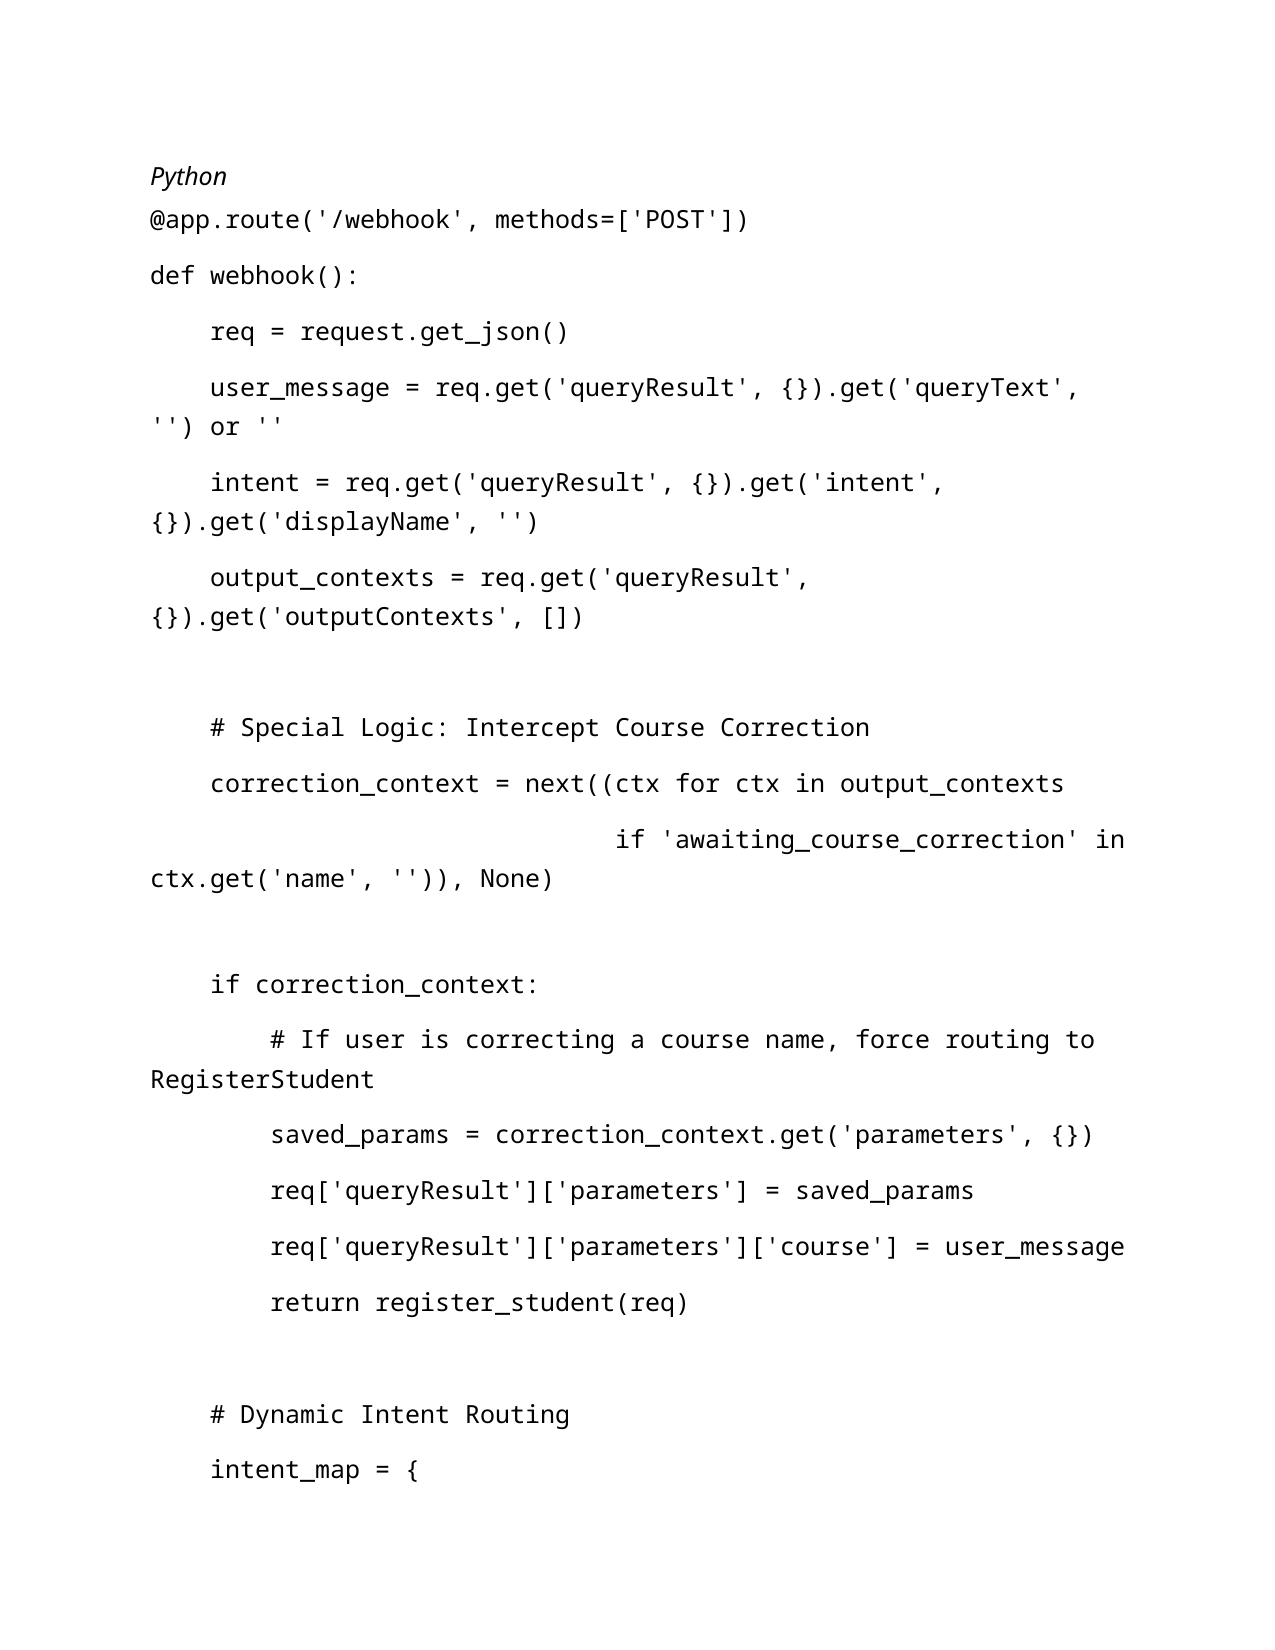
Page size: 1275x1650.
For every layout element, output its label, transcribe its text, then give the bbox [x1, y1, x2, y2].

text if correction_context: [150, 966, 1125, 1000]
text output_contexts = req.get('queryResult', {}).get('outputContexts', []) [150, 559, 1125, 632]
text intent = req.get('queryResult', {}).get('intent', {}).get('displayName', '') [150, 464, 1125, 537]
text req['queryResult']['parameters'] = saved_params [150, 1173, 1125, 1207]
text req['queryResult']['parameters']['course'] = user_message [150, 1229, 1125, 1263]
text user_message = req.get('queryResult', {}).get('queryText', '') or '' [150, 369, 1125, 442]
text def webhook(): [150, 257, 1125, 292]
text @app.route('/webhook', methods=['POST']) [150, 202, 1125, 236]
text # Special Logic: Intercept Course Correction [150, 710, 1125, 744]
text if 'awaiting_course_correction' in ctx.get('name', '')), None) [150, 822, 1125, 895]
text correction_context = next((ctx for ctx in output_contexts [150, 766, 1125, 800]
text req = request.get_json() [150, 313, 1125, 347]
text # If user is correcting a course name, force routing to RegisterStudent [150, 1022, 1125, 1095]
text # Dynamic Intent Routing [150, 1396, 1125, 1430]
text intent_map = { [150, 1452, 1125, 1486]
subtitle Python [150, 158, 1125, 192]
text return register_student(req) [150, 1285, 1125, 1319]
text saved_params = correction_context.get('parameters', {}) [150, 1117, 1125, 1151]
